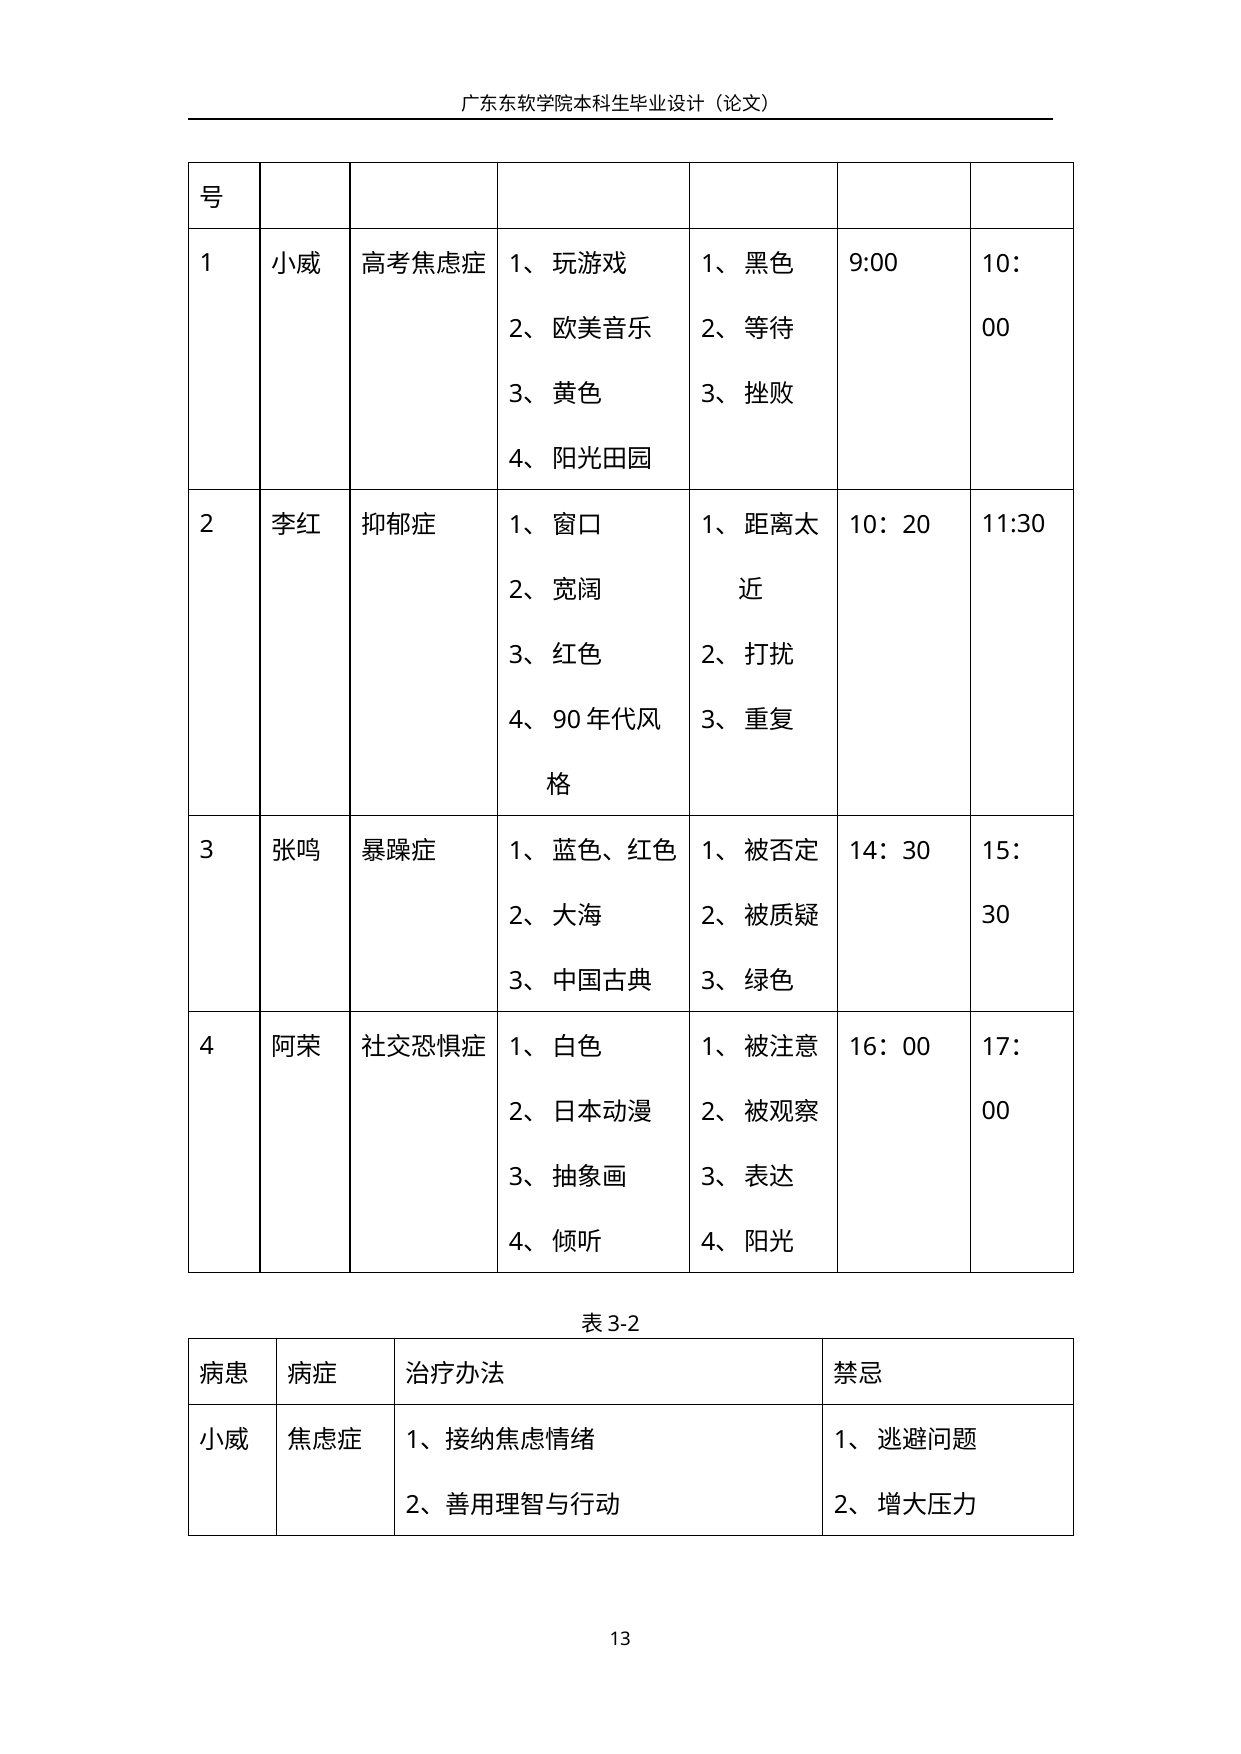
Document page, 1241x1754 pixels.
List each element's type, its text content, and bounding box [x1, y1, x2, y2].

table_header 预约时间 [838, 163, 970, 228]
table_cell 抑郁症 [351, 490, 497, 815]
table_cell 黑色 等待 挫败 [690, 229, 837, 489]
table_cell 焦虑症 [277, 1405, 394, 1535]
table_header 治疗办法 [395, 1339, 822, 1404]
table_cell 16：00 [838, 1012, 970, 1272]
table_cell 14：30 [838, 816, 970, 1011]
table_header 病患 [189, 1339, 276, 1404]
table_cell 玩游戏 欧美音乐 黄色 阳光田园 [498, 229, 689, 489]
table_header 病症 [277, 1339, 394, 1404]
table_cell 暴躁症 [351, 816, 497, 1011]
table_header 序号 [189, 163, 259, 228]
table_cell 15：30 [971, 816, 1073, 1011]
table_cell 被注意 被观察 表达 阳光 [690, 1012, 837, 1272]
table_header 禁忌 [823, 1339, 1073, 1404]
table_cell 1 [189, 229, 259, 489]
table_cell 李红 [261, 490, 349, 815]
table_header 结束 [971, 163, 1073, 228]
table_header 厌恶 [690, 163, 837, 228]
table_cell 张鸣 [261, 816, 349, 1011]
table_cell 小威 [261, 229, 349, 489]
table_cell 白色 日本动漫 抽象画 倾听 [498, 1012, 689, 1272]
table_cell 蓝色、红色 大海 中国古典 [498, 816, 689, 1011]
table_header 病症 [351, 163, 497, 228]
table_cell 小威 [189, 1405, 276, 1535]
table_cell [395, 1405, 822, 1535]
table_cell 阿荣 [261, 1012, 349, 1272]
table_header 喜爱 [498, 163, 689, 228]
table_cell 17：00 [971, 1012, 1073, 1272]
table_cell 9:00 [838, 229, 970, 489]
table_cell 高考焦虑症 [351, 229, 497, 489]
table_cell 10：00 [971, 229, 1073, 489]
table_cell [823, 1405, 1073, 1535]
table_cell 4 [189, 1012, 259, 1272]
text 表3-2 [187, 1306, 1053, 1338]
table_cell 社交恐惧症 [351, 1012, 497, 1272]
table_cell 窗口 宽阔 红色 90年代风格 [498, 490, 689, 815]
table_cell 距离太近 打扰 重复 [690, 490, 837, 815]
table_cell 11:30 [971, 490, 1073, 815]
table_cell 2 [189, 490, 259, 815]
table_cell 3 [189, 816, 259, 1011]
table_cell 10：20 [838, 490, 970, 815]
table_header 名字 [261, 163, 349, 228]
table_cell 被否定 被质疑 绿色 [690, 816, 837, 1011]
